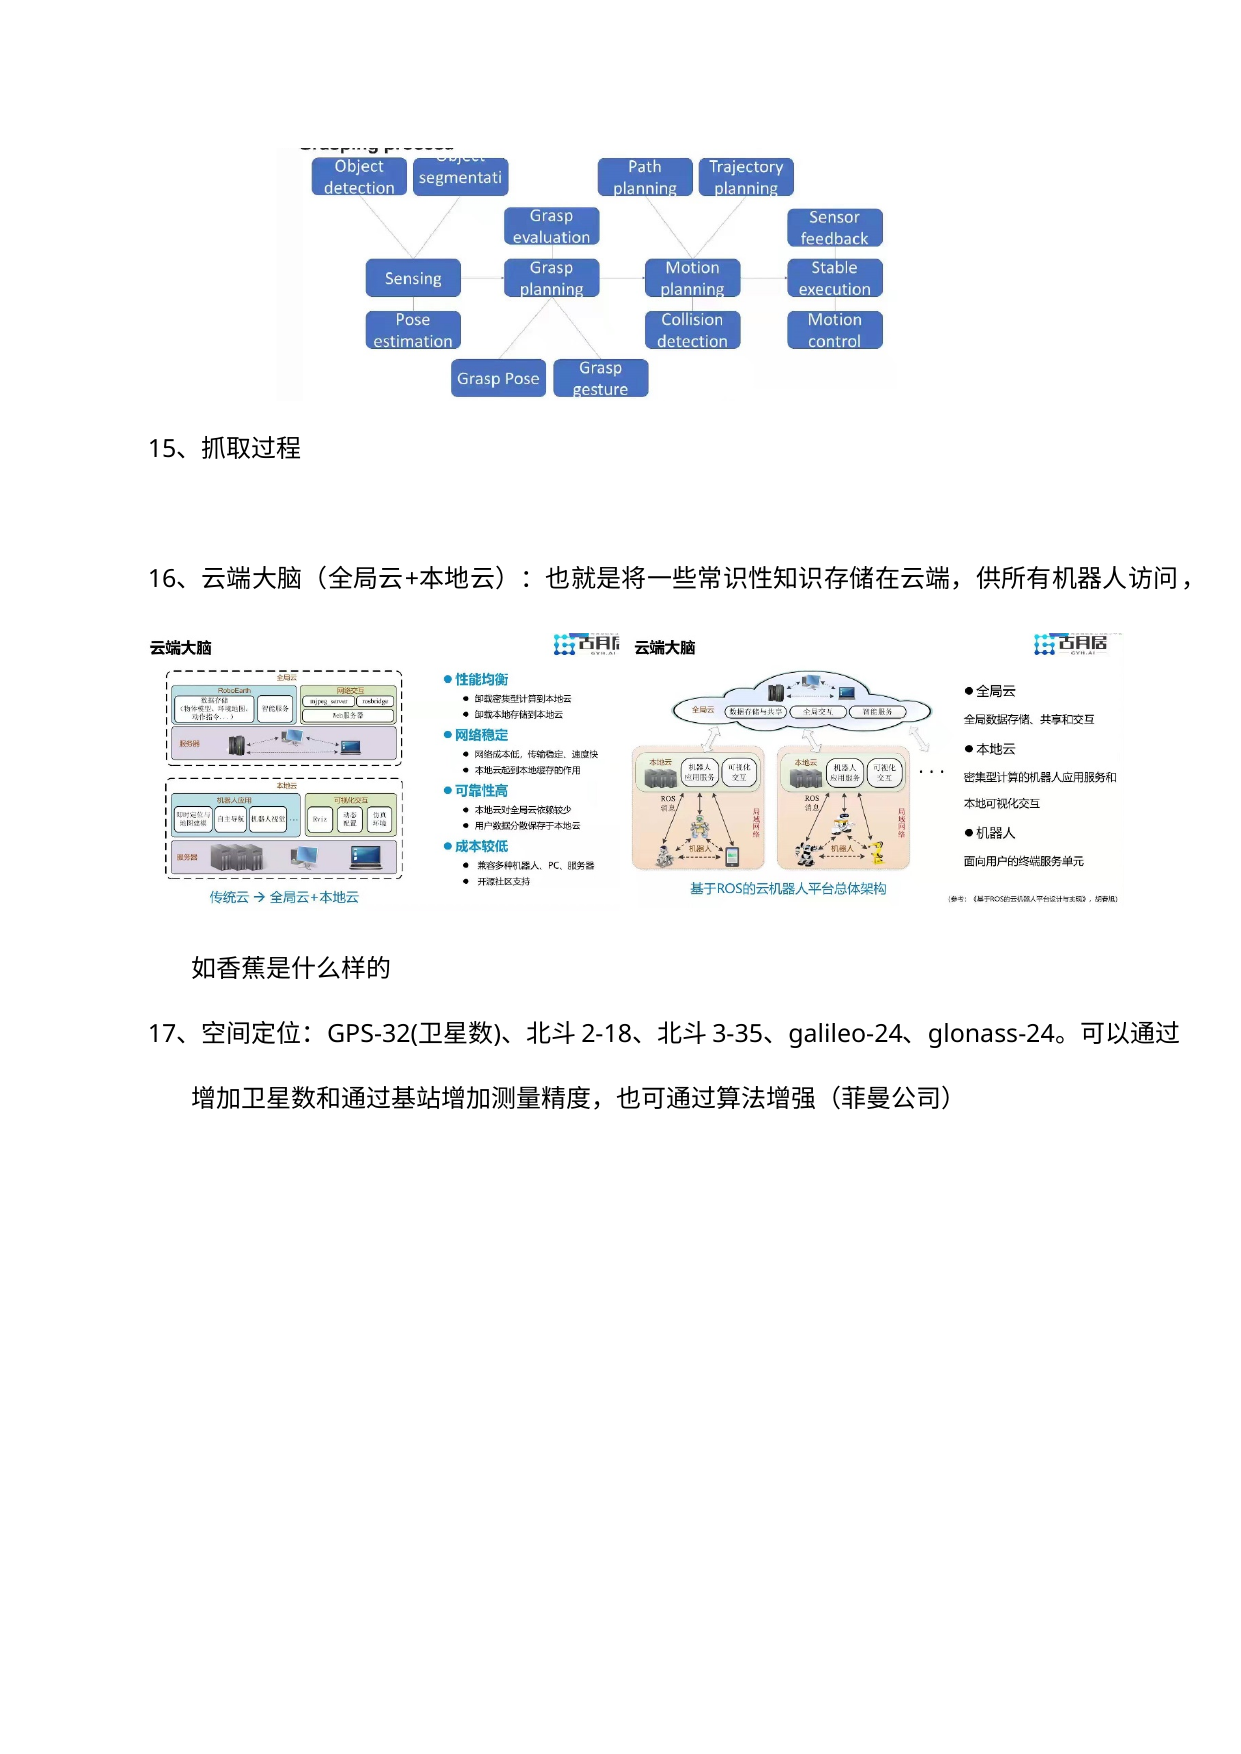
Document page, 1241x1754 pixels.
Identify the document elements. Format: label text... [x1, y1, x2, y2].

picture [276, 148, 898, 401]
list 空间定位：GPS-32(卫星数)、北斗2-18、北斗3-35、galileo-24、glonass-24。可以通过增加卫星数和通过基站增加测量精度，也可通过算法增强（菲曼公司） [148, 999, 1181, 1129]
picture [135, 633, 1125, 911]
